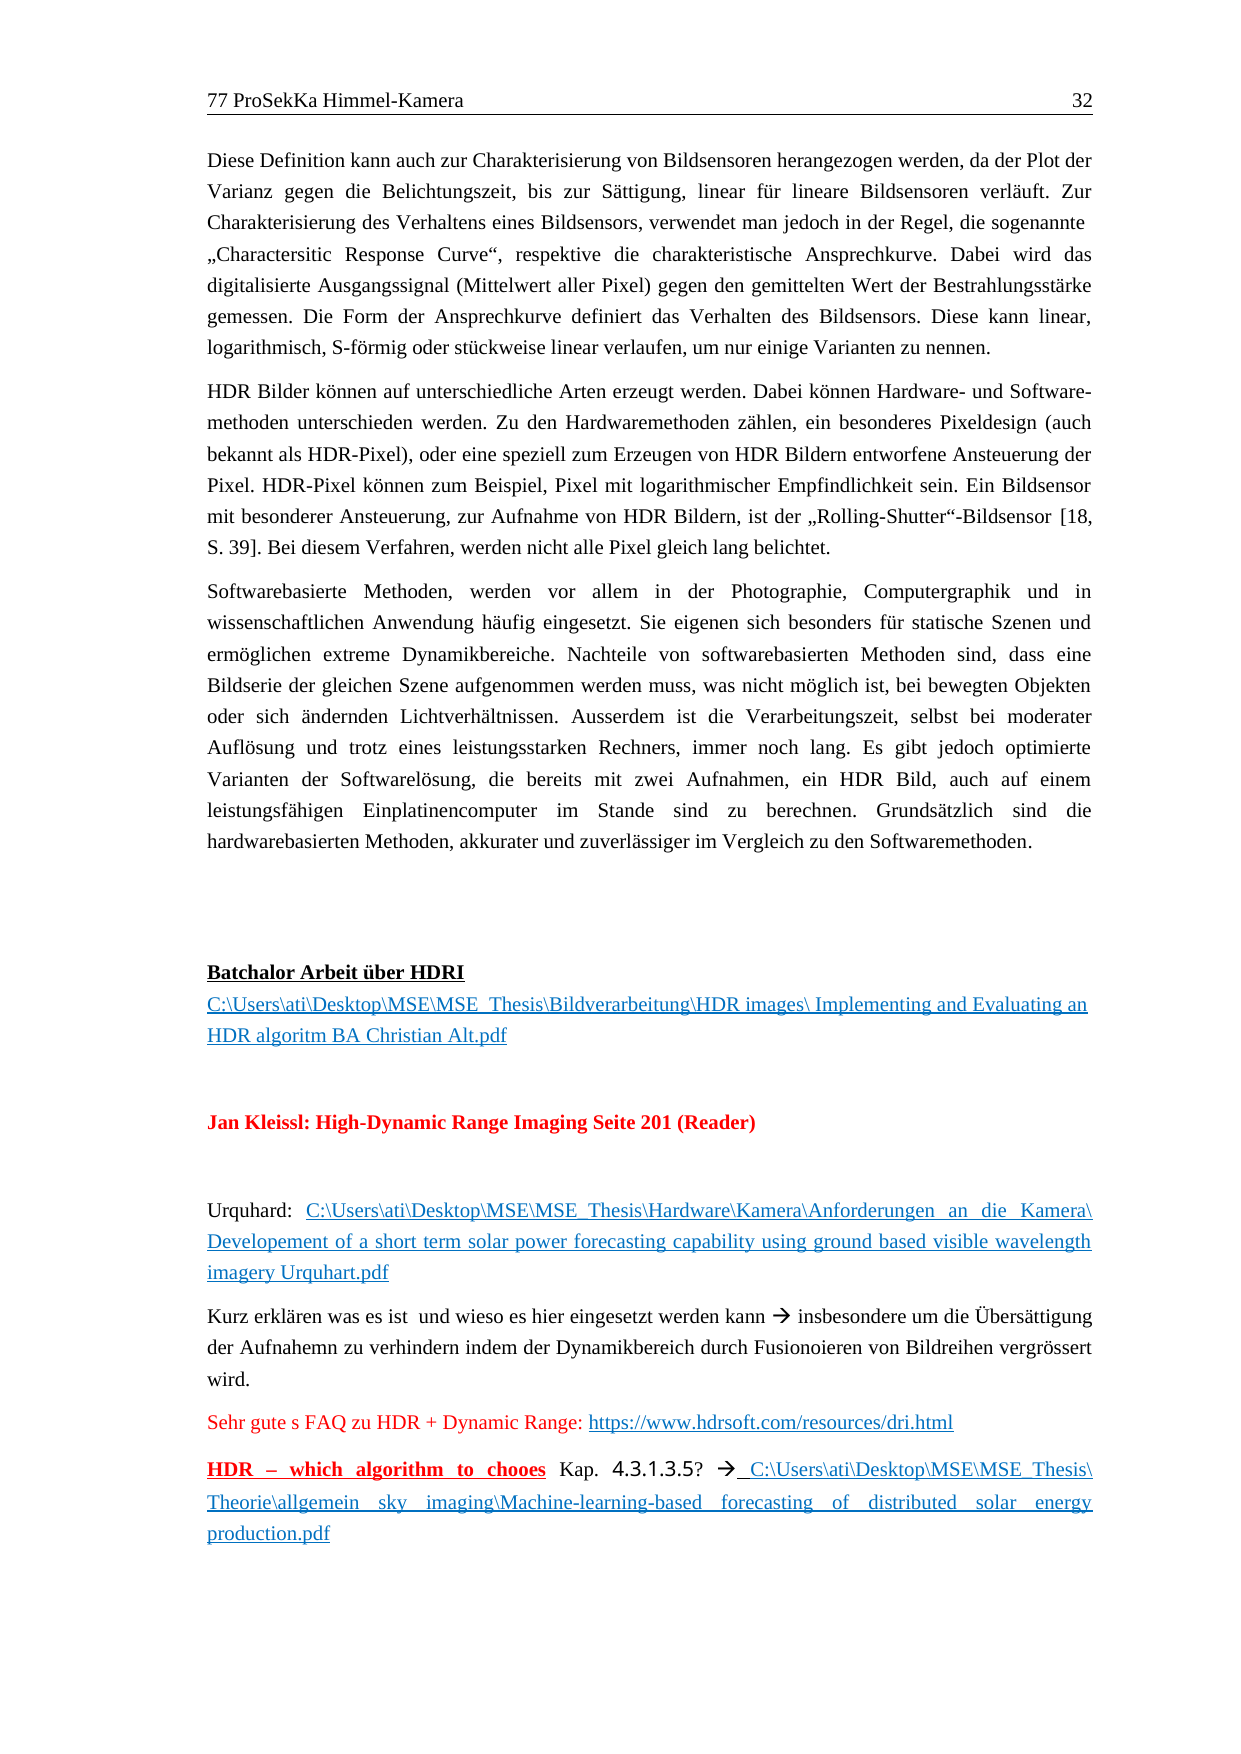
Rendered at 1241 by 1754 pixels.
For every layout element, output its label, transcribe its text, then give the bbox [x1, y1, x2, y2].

text HDR Bilder können auf unterschiedliche Arten erzeugt werden. Dabei können Hardware- und Software- methoden unterschieden werden. Zu den Hardwaremethoden zählen, ein besonderes Pixeldesign (auch bekannt als HDR-Pixel), oder eine speziell zum Erzeugen von HDR Bildern entworfene Ansteuerung der Pixel. HDR-Pixel können zum Beispiel, Pixel mit logarithmischer Empfindlichkeit sein. Ein Bildsensor mit besonderer Ansteuerung, zur Aufnahme von HDR Bildern, ist der „Rolling-Shutter“-Bildsensor [18, S. 39]. Bei diesem Verfahren, werden nicht alle Pixel gleich lang belichtet. [207, 379, 1093, 559]
text Diese Definition kann auch zur Charakterisierung von Bildsensoren herangezogen werden, da der Plot der Varianz gegen die Belichtungszeit, bis zur Sättigung, linear für lineare Bildsensoren verläuft. Zur Charakterisierung des Verhaltens eines Bildsensors, verwendet man jedoch in der Regel, die sogenannte „Charactersitic Response Curve“, respektive die charakteristische Ansprechkurve. Dabei wird das digitalisierte Ausgangssignal (Mittelwert aller Pixel) gegen den gemittelten Wert der Bestrahlungsstärke gemessen. Die Form der Ansprechkurve definiert das Verhalten des Bildsensors. Diese kann linear, logarithmisch, S-förmig oder stückweise linear verlaufen, um nur einige Varianten zu nennen. [207, 148, 1093, 359]
text HDR – which algorithm to chooes Kap. 4.3.1.3.5? C:\Users\ati\Desktop\MSE\MSE_Thesis\Theorie\allgemein sky imaging\Machine-learning-based forecasting of distributed solar energy production.pdf [207, 1512, 1093, 1545]
text Urquhard: C:\Users\ati\Desktop\MSE\MSE_Thesis\Hardware\Kamera\Anforderungen an die Kamera\ Developement of a short term solar power forecasting capability using ground based visible wavelength imagery Urquhart.pdf [207, 1198, 1093, 1284]
text Kurz erklären was es ist und wieso es hier eingesetzt werden kann insbesondere um die Übersättigung der Aufnahemn zu verhindern indem der Dynamikbereich durch Fusionoieren von Bildreihen vergrössert wird. [207, 1304, 1093, 1391]
text HDR – which algorithm to chooes Kap. 4.3.1.3.5? C:\Users\ati\Desktop\MSE\MSE_Thesis\Theorie\allgemein sky imaging\Machine-learning-based forecasting of distributed solar energy production.pdf [207, 1454, 1093, 1510]
text Batchalor Arbeit über HDRI C:\Users\ati\Desktop\MSE\MSE_Thesis\Bildverarbeitung\HDR images\ Implementing and Evaluating an HDR algoritm BA Christian Alt.pdf [207, 960, 1093, 1047]
text Jan Kleissl: High-Dynamic Range Imaging Seite 201 (Reader) [207, 1110, 1093, 1134]
text Sehr gute s FAQ zu HDR + Dynamic Range: https://www.hdrsoft.com/resources/dri.html [207, 1410, 1093, 1434]
text Softwarebasierte Methoden, werden vor allem in der Photographie, Computergraphik und in wissenschaftlichen Anwendung häufig eingesetzt. Sie eigenen sich besonders für statische Szenen und ermöglichen extreme Dynamikbereiche. Nachteile von softwarebasierten Methoden sind, dass eine Bildserie der gleichen Szene aufgenommen werden muss, was nicht möglich ist, bei bewegten Objekten oder sich ändernden Lichtverhältnissen. Ausserdem ist die Verarbeitungszeit, selbst bei moderater Auflösung und trotz eines leistungsstarken Rechners, immer noch lang. Es gibt jedoch optimierte Varianten der Softwarelösung, die bereits mit zwei Aufnahmen, ein HDR Bild, auch auf einem leistungsfähigen Einplatinencomputer im Stande sind zu berechnen. Grundsätzlich sind die hardwarebasierten Methoden, akkurater und zuverlässiger im Vergleich zu den Softwaremethoden. [207, 579, 1093, 853]
